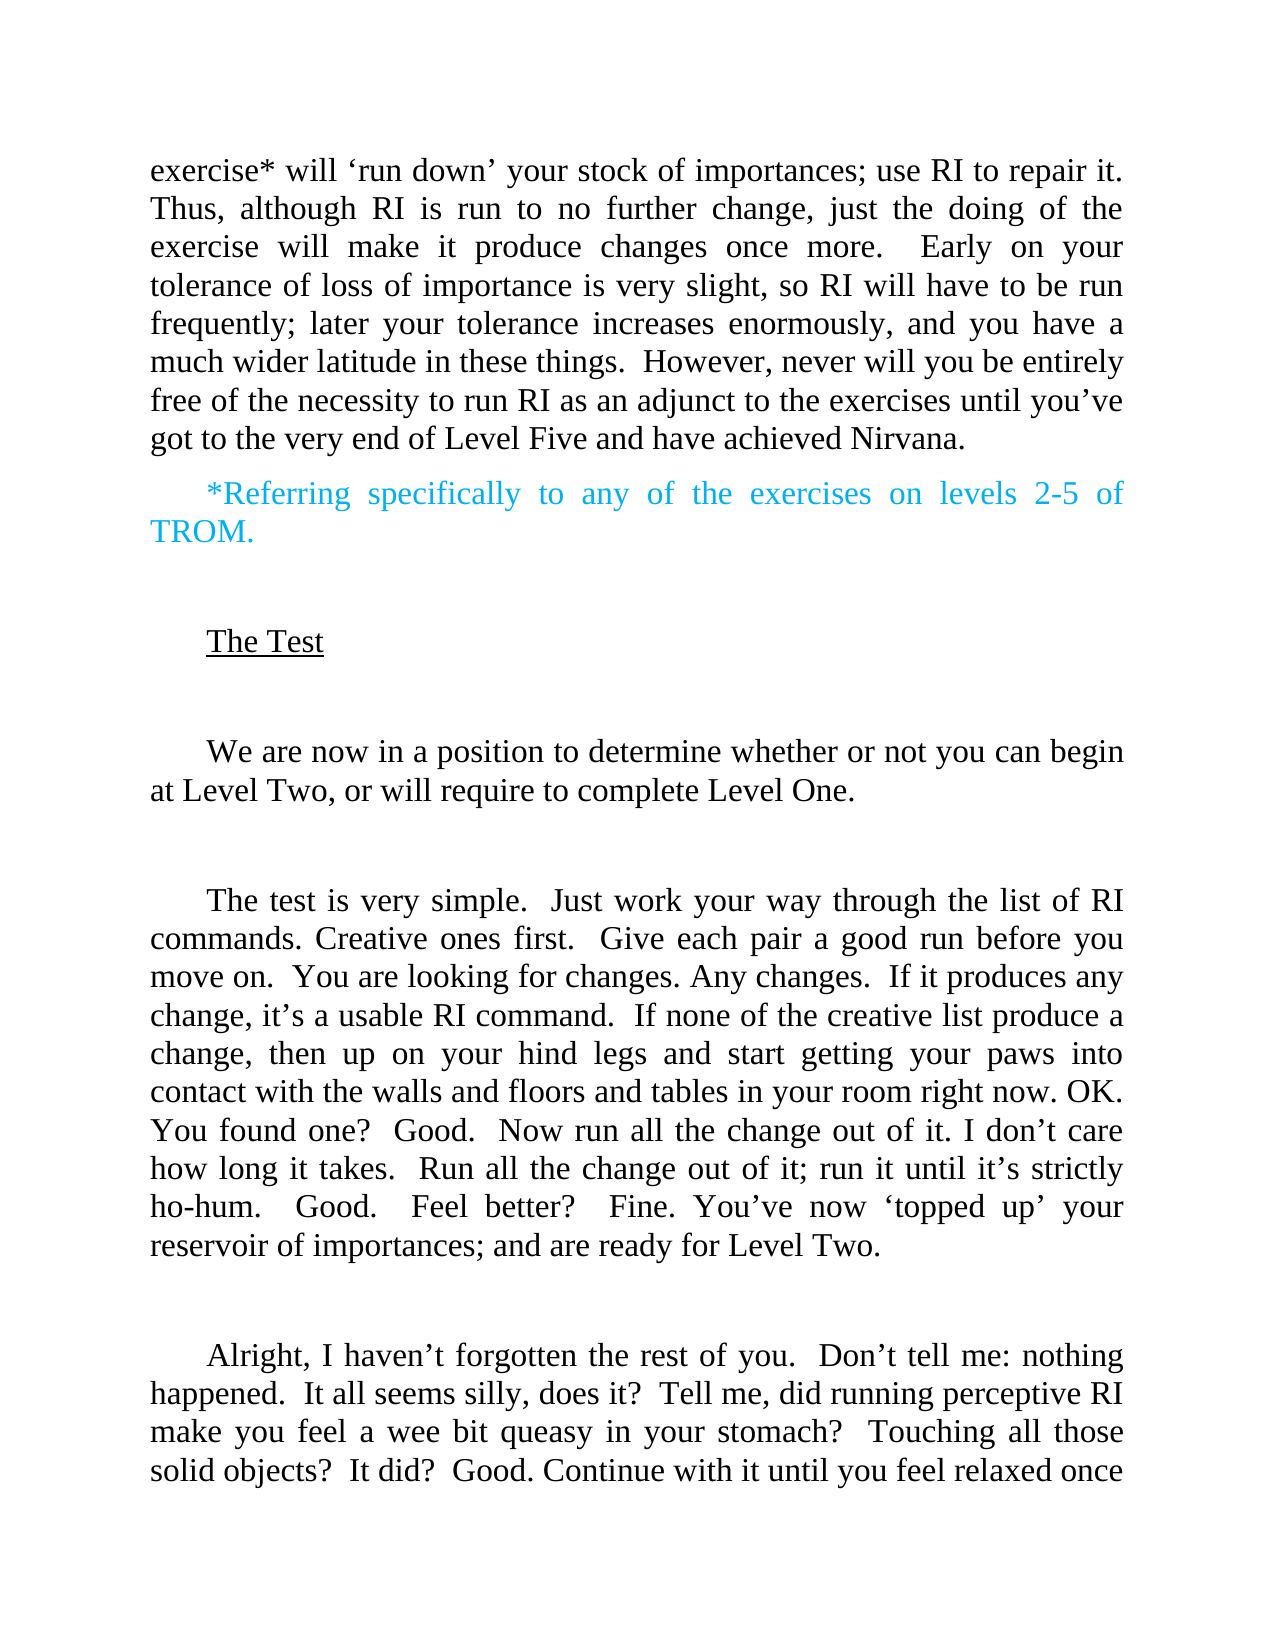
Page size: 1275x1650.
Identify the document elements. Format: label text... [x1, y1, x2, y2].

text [150, 150, 1125, 457]
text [150, 1335, 1125, 1488]
text The test is very simple. Just work your way through the list of RI commands. Creative ones first. Give each pair a good run before you move on. You are looking for changes. Any changes. If it produces any change, it’s a usable RI command. If none of the creative list produce a change, then up on your hind legs and start getting your paws into contact with the walls and floors and tables in your room right now. OK. You found one? Good. Now run all the change out of it. I don’t care how long it takes. Run all the change out of it; run it until it’s strictly ho-hum. Good. Feel better? Fine. You’ve now ‘topped up’ your reservoir of importances; and are ready for Level Two. [150, 880, 1125, 1263]
text *Referring specifically to any of the exercises on levels 2-5 of TROM. [150, 473, 1125, 550]
text The Test [150, 622, 1125, 660]
text We are now in a position to determine whether or not you can begin at Level Two, or will require to complete Level One. [150, 732, 1125, 808]
